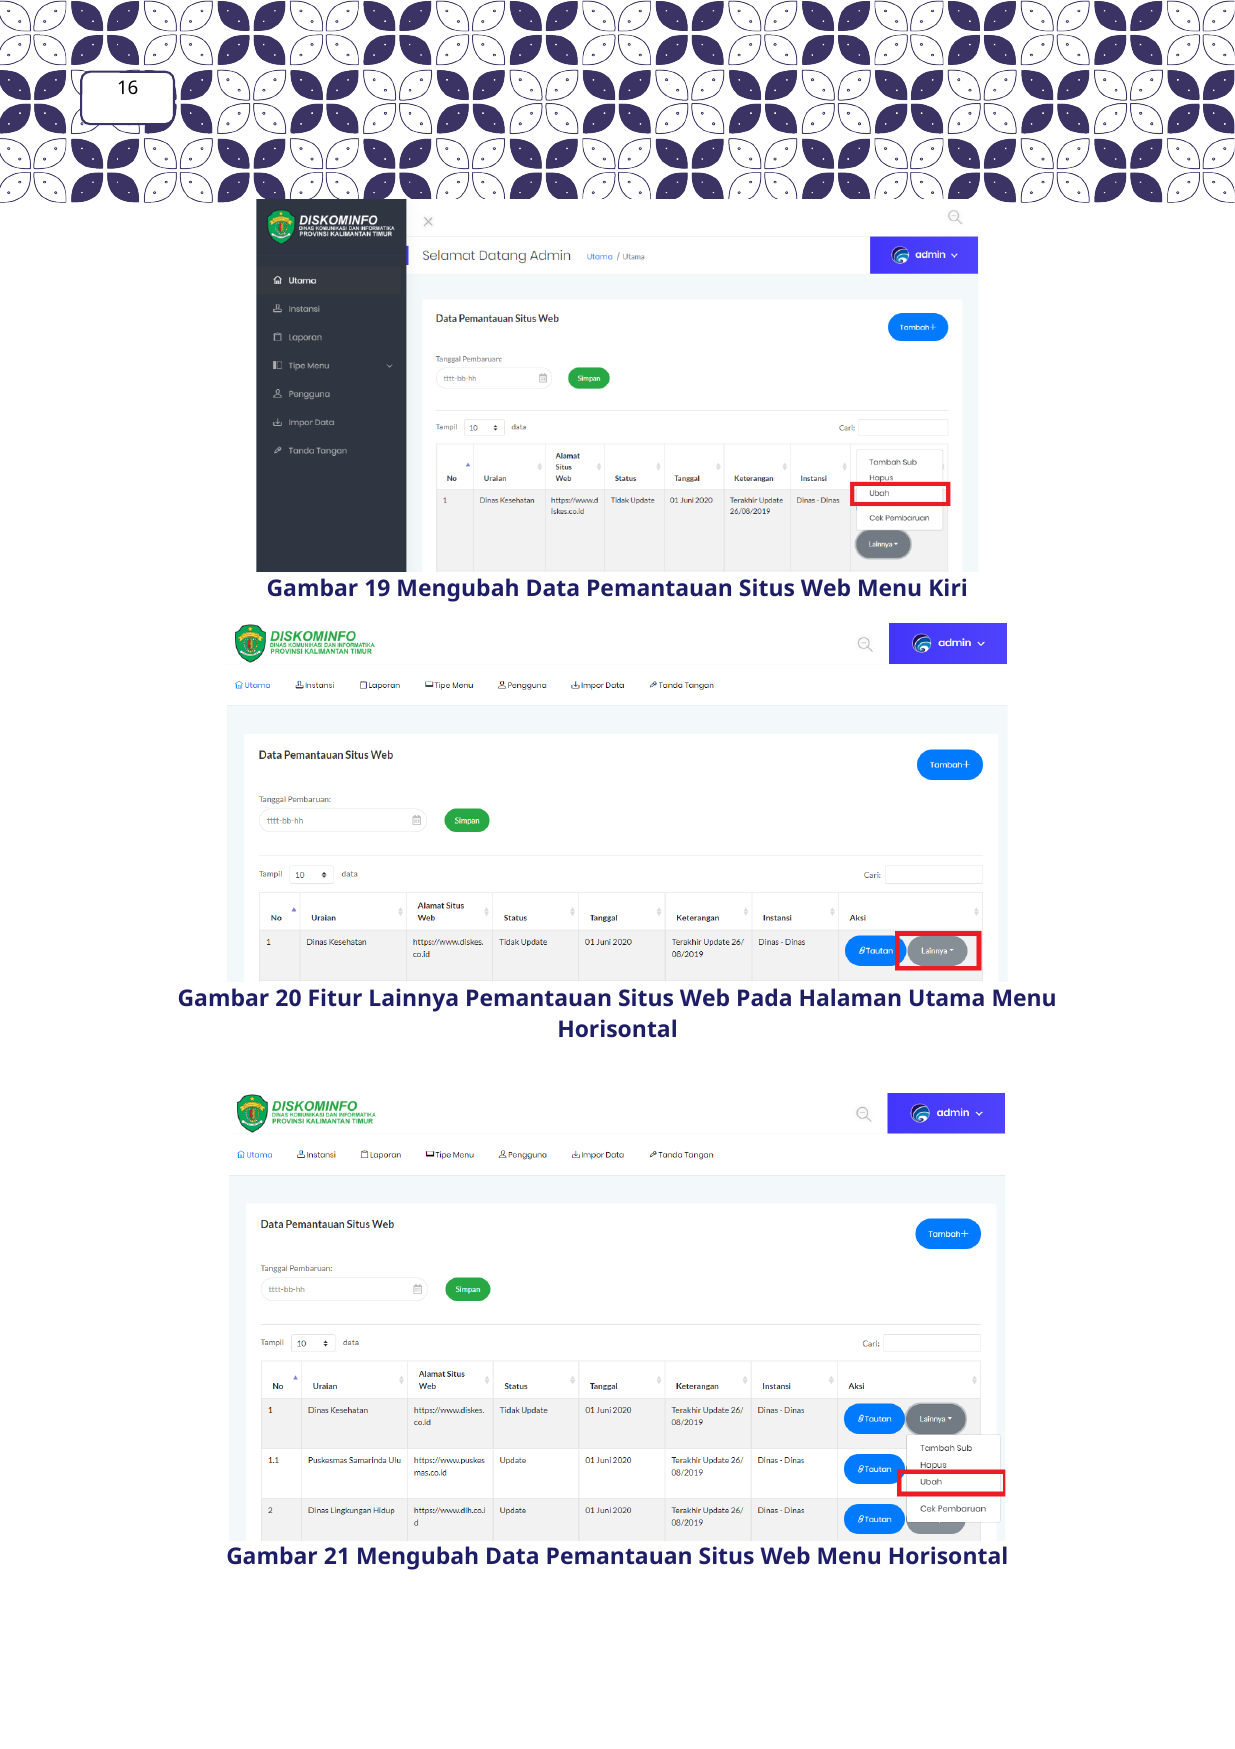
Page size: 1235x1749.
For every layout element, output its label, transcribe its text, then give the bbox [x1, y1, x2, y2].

picture [0, 0, 1235, 572]
picture [226, 623, 1008, 982]
picture [228, 1093, 1006, 1541]
